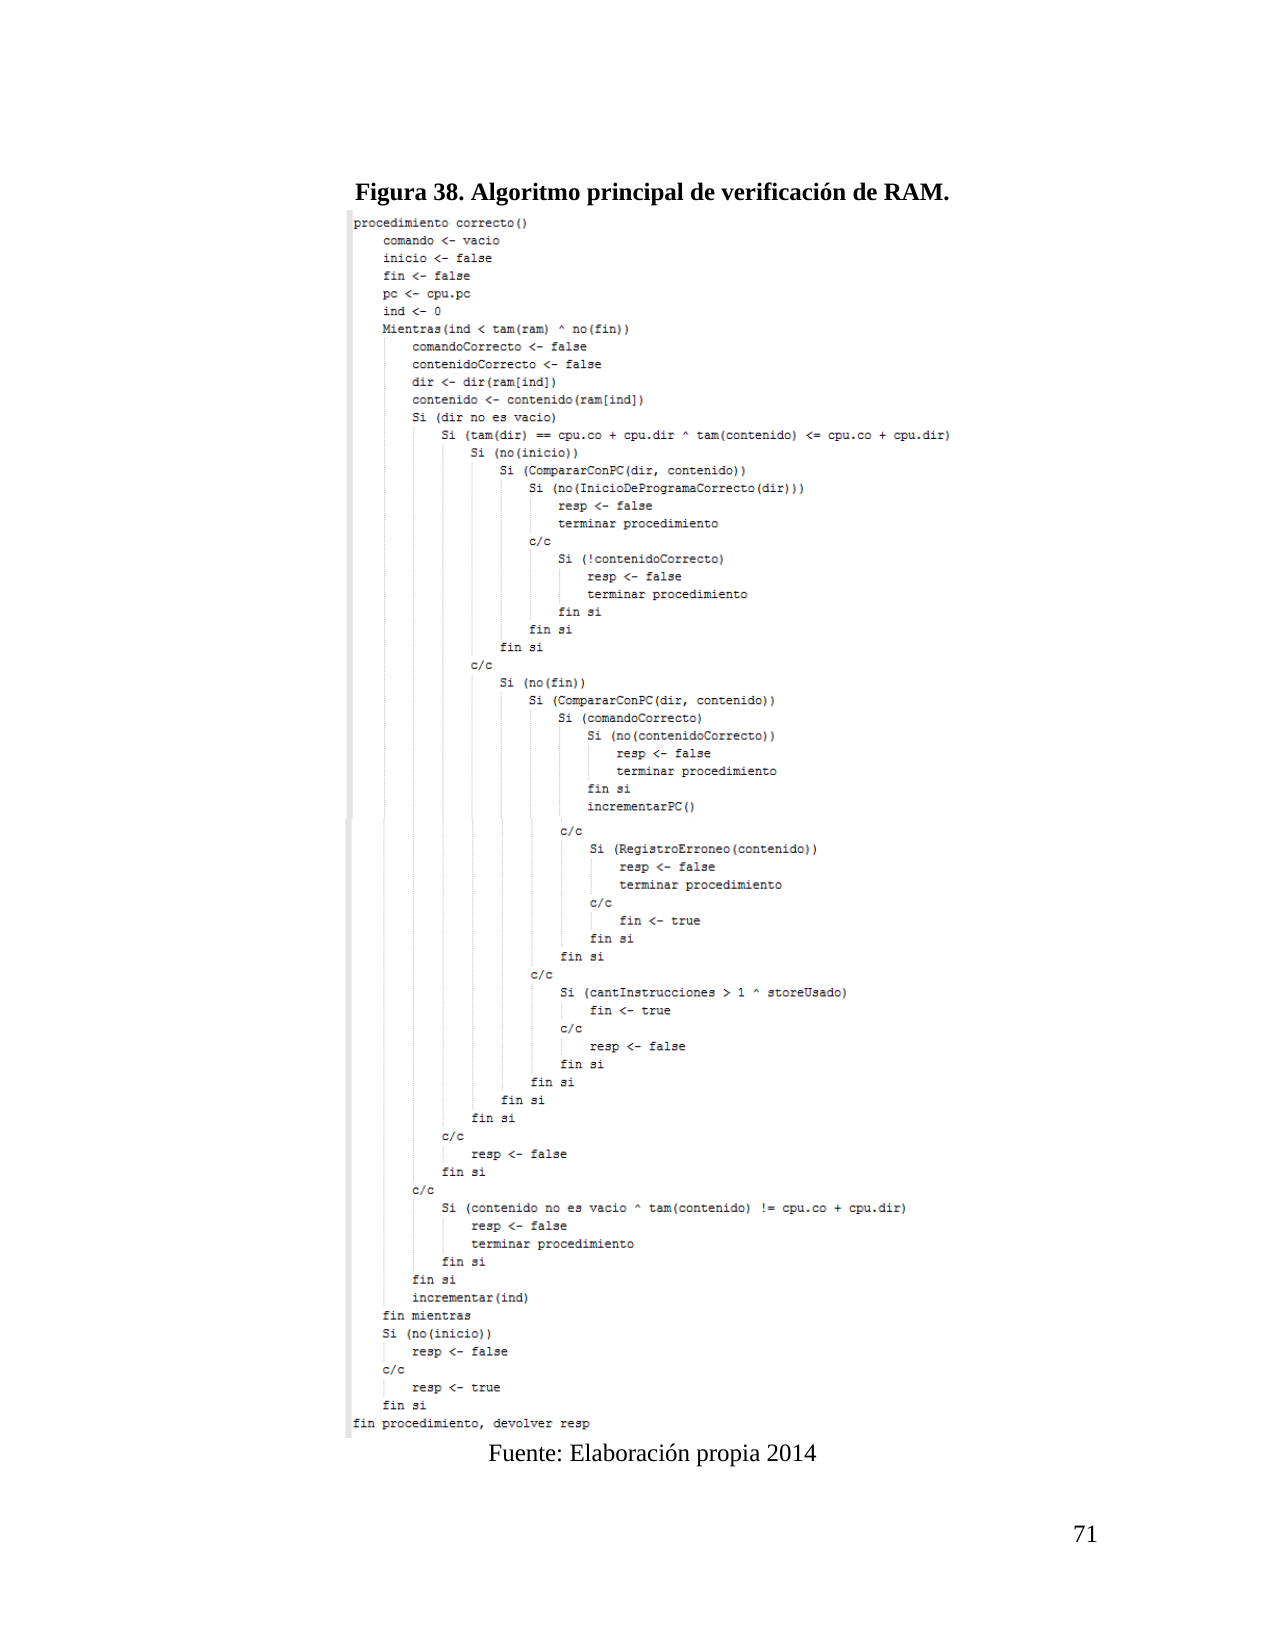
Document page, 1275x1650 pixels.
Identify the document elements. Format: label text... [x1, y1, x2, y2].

picture [345, 210, 960, 1438]
text Fuente: Elaboración propia 2014 [207, 1438, 1098, 1466]
subtitle Figura 38. Algoritmo principal de verificación de RAM. [207, 177, 1098, 206]
